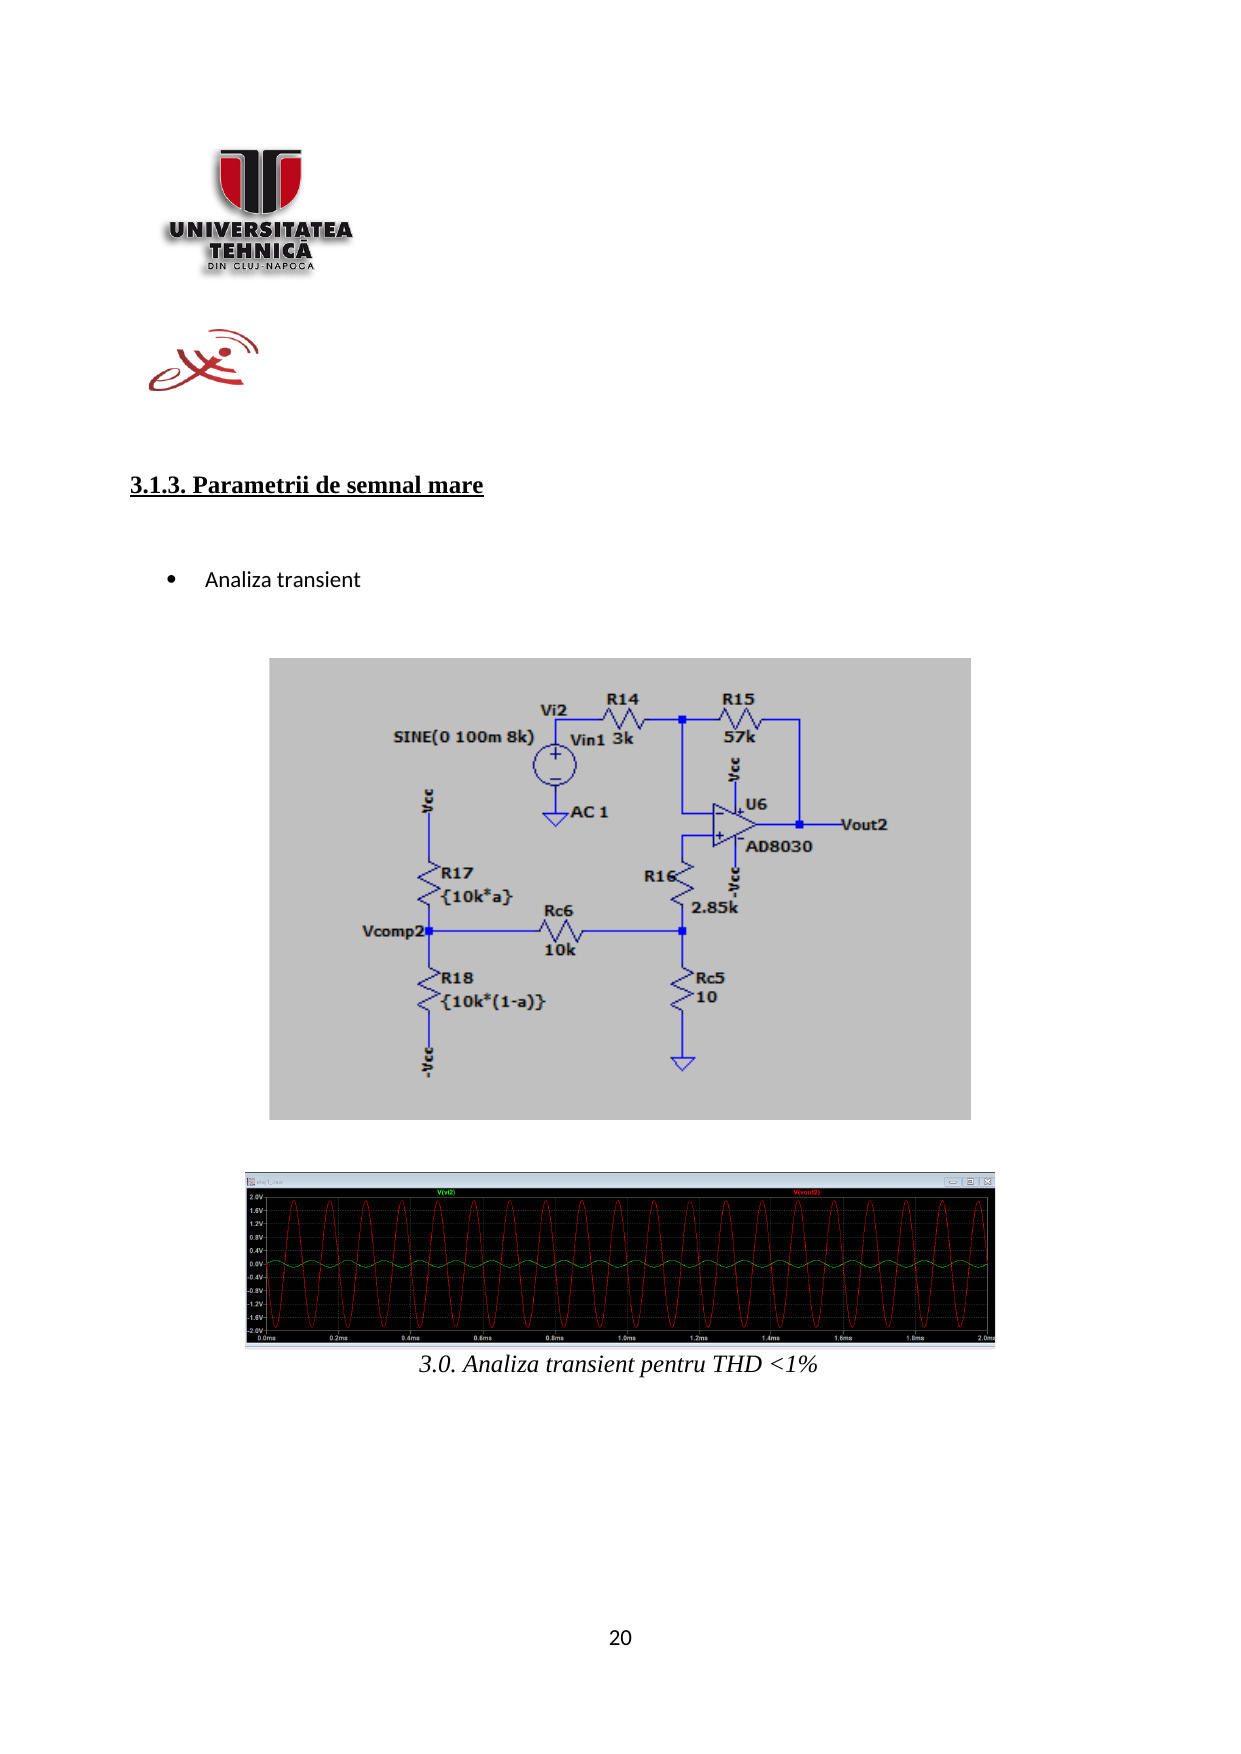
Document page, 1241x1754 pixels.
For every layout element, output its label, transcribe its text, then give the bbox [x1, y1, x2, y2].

list Analiza transient [167, 565, 1110, 593]
text 3.1.3. Parametrii de semnal mare [130, 470, 1110, 499]
text 3.0. Analiza transient pentru THD <1% [130, 1349, 1110, 1378]
